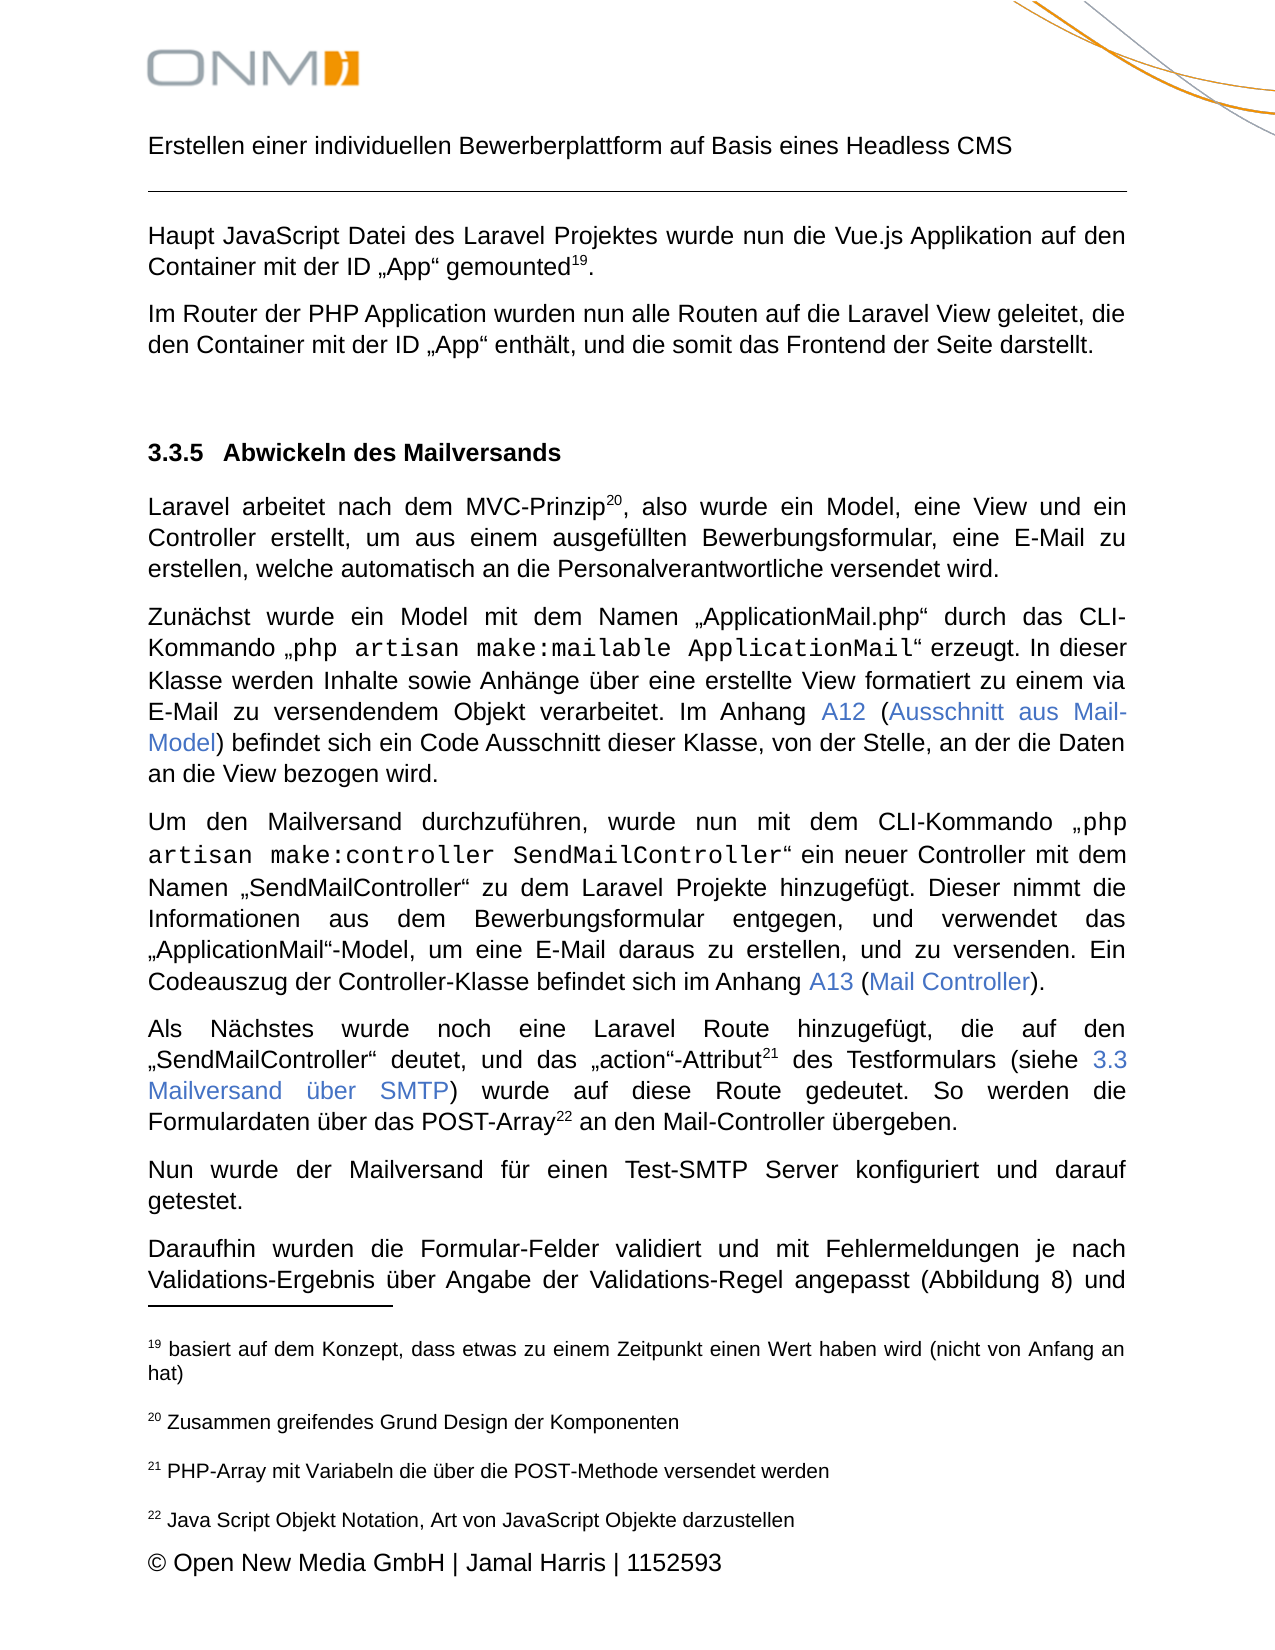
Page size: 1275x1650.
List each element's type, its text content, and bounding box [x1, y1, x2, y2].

picture [116, 0, 413, 104]
picture [1000, 1, 1275, 147]
text Im Router der PHP Application wurden nun alle Routen auf die Laravel View geleitet, die den Container mit der ID „App“ enthält, und die somit das Frontend der Seite darstellt. [148, 299, 1127, 359]
text Nun wurde der Mailversand für einen Test-SMTP Server konfiguriert und darauf getestet. [148, 1155, 1127, 1215]
text Laravel arbeitet nach dem MVC-Prinzip, also wurde ein Model, eine View und ein Controller erstellt, um aus einem ausgefüllten Bewerbungsformular, eine E-Mail zu erstellen, welche automatisch an die Personalverantwortliche versendet wird. [148, 492, 1127, 583]
subtitle Abwickeln des Mailversands [148, 438, 1127, 467]
